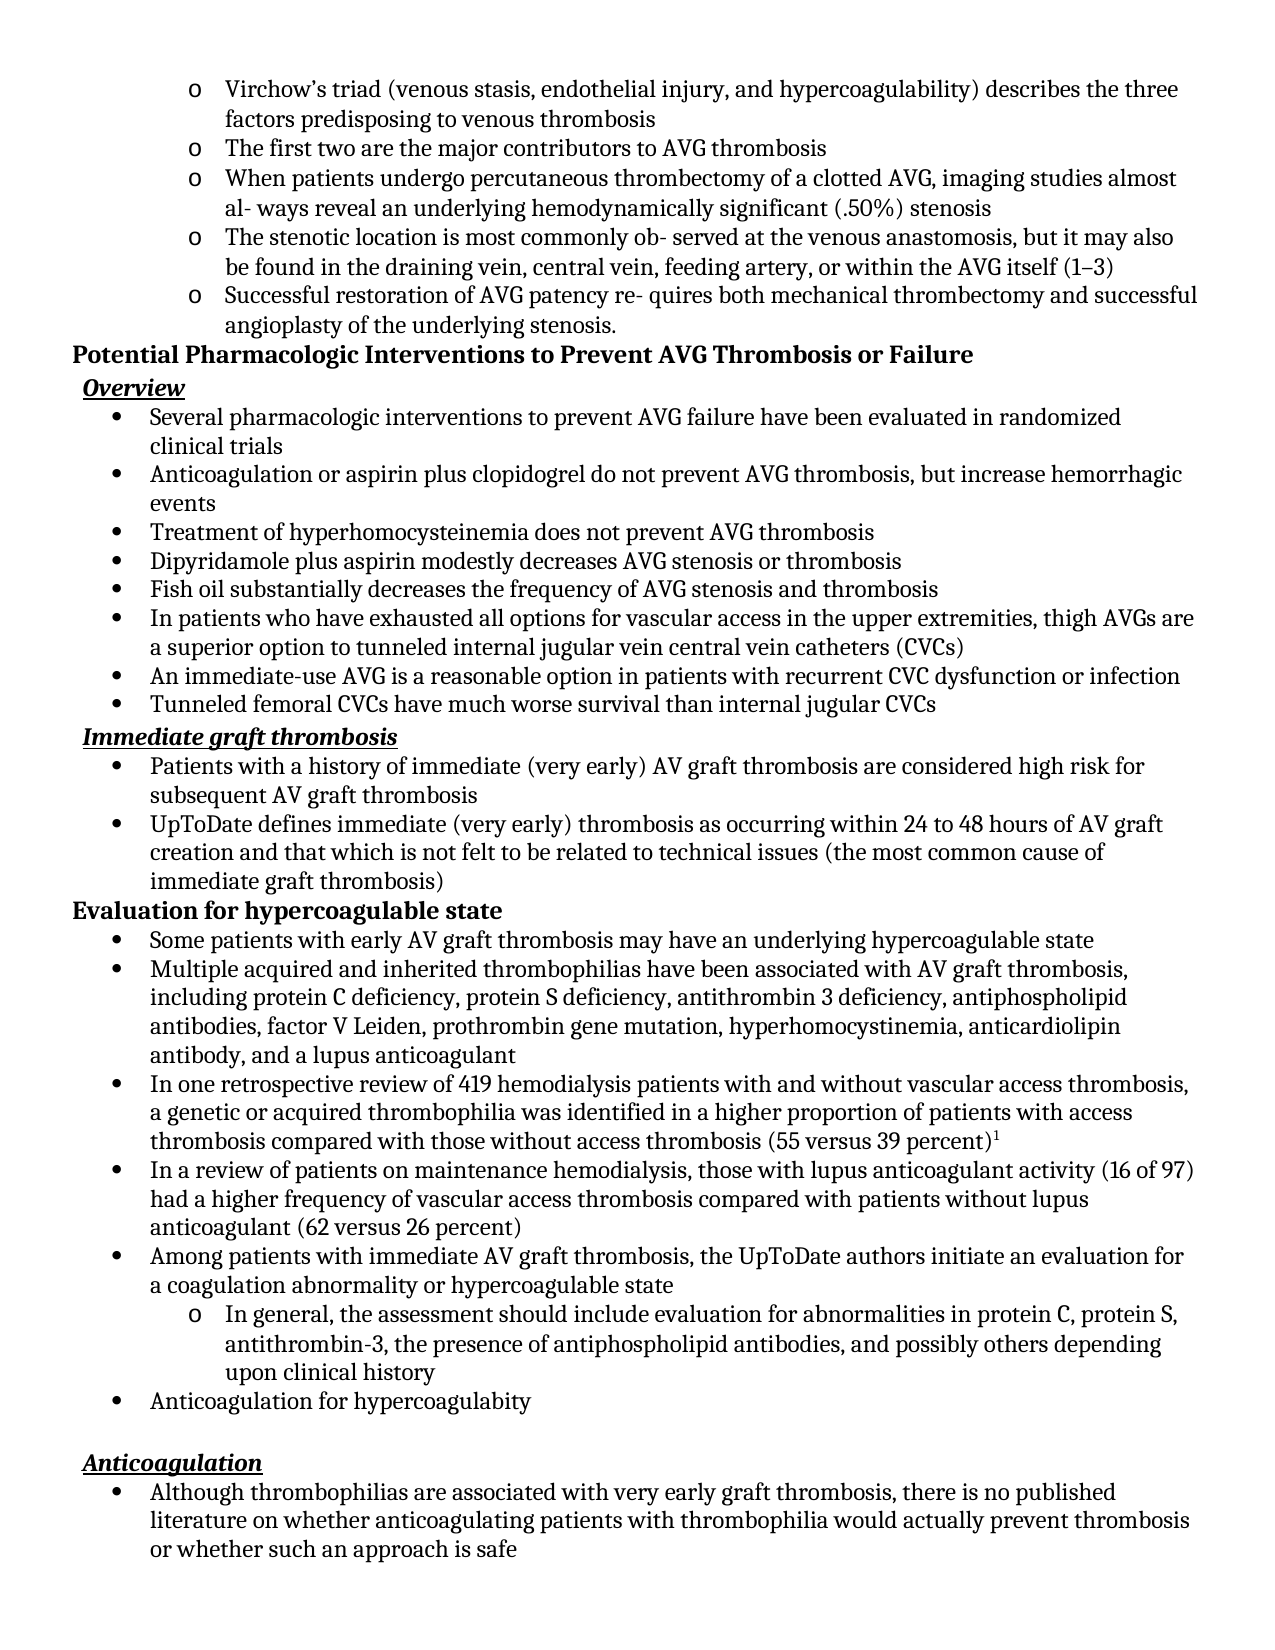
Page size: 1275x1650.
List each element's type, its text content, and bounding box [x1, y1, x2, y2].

list The stenotic location is most commonly ob- served at the venous anastomosis, but it may also be found in the draining vein, central vein, feeding artery, or within the AVG itself (1–3) [187, 222, 1200, 281]
list Anticoagulation for hypercoagulabity [112, 1387, 1200, 1416]
list Virchow’s triad (venous stasis, endothelial injury, and hypercoagulability) describes the three factors predisposing to venous thrombosis [187, 75, 1200, 134]
list Among patients with immediate AV graft thrombosis, the UpToDate authors initiate an evaluation for a coagulation abnormality or hypercoagulable state [112, 1242, 1200, 1299]
list In patients who have exhausted all options for vascular access in the upper extremities, thigh AVGs are a superior option to tunneled internal jugular vein central vein catheters (CVCs) [112, 604, 1200, 662]
list Patients with a history of immediate (very early) AV graft thrombosis are considered high risk for subsequent AV graft thrombosis [112, 752, 1200, 809]
list Anticoagulation or aspirin plus clopidogrel do not prevent AVG thrombosis, but increase hemorrhagic events [112, 460, 1200, 518]
subtitle Anticoagulation [82, 1449, 1200, 1477]
list Dipyridamole plus aspirin modestly decreases AVG stenosis or thrombosis [112, 547, 1200, 575]
list Several pharmacologic interventions to prevent AVG failure have been evaluated in randomized clinical trials [112, 403, 1200, 460]
subtitle Immediate graft thrombosis [82, 723, 1200, 752]
list In one retrospective review of 419 hemodialysis patients with and without vascular access thrombosis, a genetic or acquired thrombophilia was identified in a higher proportion of patients with access thrombosis compared with those without access thrombosis (55 versus 39 percent)1 [112, 1069, 1200, 1156]
subtitle Overview [82, 374, 1200, 403]
list Tunneled femoral CVCs have much worse survival than internal jugular CVCs [112, 690, 1200, 719]
list Treatment of hyperhomocysteinemia does not prevent AVG thrombosis [112, 518, 1200, 547]
list An immediate-use AVG is a reasonable option in patients with recurrent CVC dysfunction or infection [112, 662, 1200, 690]
list UpToDate defines immediate (very early) thrombosis as occurring within 24 to 48 hours of AV graft creation and that which is not felt to be related to technical issues (the most common cause of immediate graft thrombosis) [112, 809, 1200, 896]
list When patients undergo percutaneous thrombectomy of a clotted AVG, imaging studies almost al- ways reveal an underlying hemodynamically significant (.50%) stenosis [187, 164, 1200, 222]
list Successful restoration of AVG patency re- quires both mechanical thrombectomy and successful angioplasty of the underlying stenosis. [187, 281, 1200, 340]
list Fish oil substantially decreases the frequency of AVG stenosis and thrombosis [112, 575, 1200, 604]
list In general, the assessment should include evaluation for abnormalities in protein C, protein S, antithrombin-3, the presence of antiphospholipid antibodies, and possibly others depending upon clinical history [187, 1299, 1200, 1387]
list In a review of patients on maintenance hemodialysis, those with lupus anticoagulant activity (16 of 97) had a higher frequency of vascular access thrombosis compared with patients without lupus anticoagulant (62 versus 26 percent) [112, 1156, 1200, 1242]
list Although thrombophilias are associated with very early graft thrombosis, there is no published literature on whether anticoagulating patients with thrombophilia would actually prevent thrombosis or whether such an approach is safe [112, 1477, 1200, 1564]
subtitle Potential Pharmacologic Interventions to Prevent AVG Thrombosis or Failure [72, 340, 1200, 370]
list Some patients with early AV graft thrombosis may have an underlying hypercoagulable state [112, 926, 1200, 954]
subtitle Evaluation for hypercoagulable state [72, 896, 1200, 926]
list Multiple acquired and inherited thrombophilias have been associated with AV graft thrombosis, including protein C deficiency, protein S deficiency, antithrombin 3 deficiency, antiphospholipid antibodies, factor V Leiden, prothrombin gene mutation, hyperhomocystinemia, anticardiolipin antibody, and a lupus anticoagulant [112, 954, 1200, 1069]
list The first two are the major contributors to AVG thrombosis [187, 134, 1200, 164]
